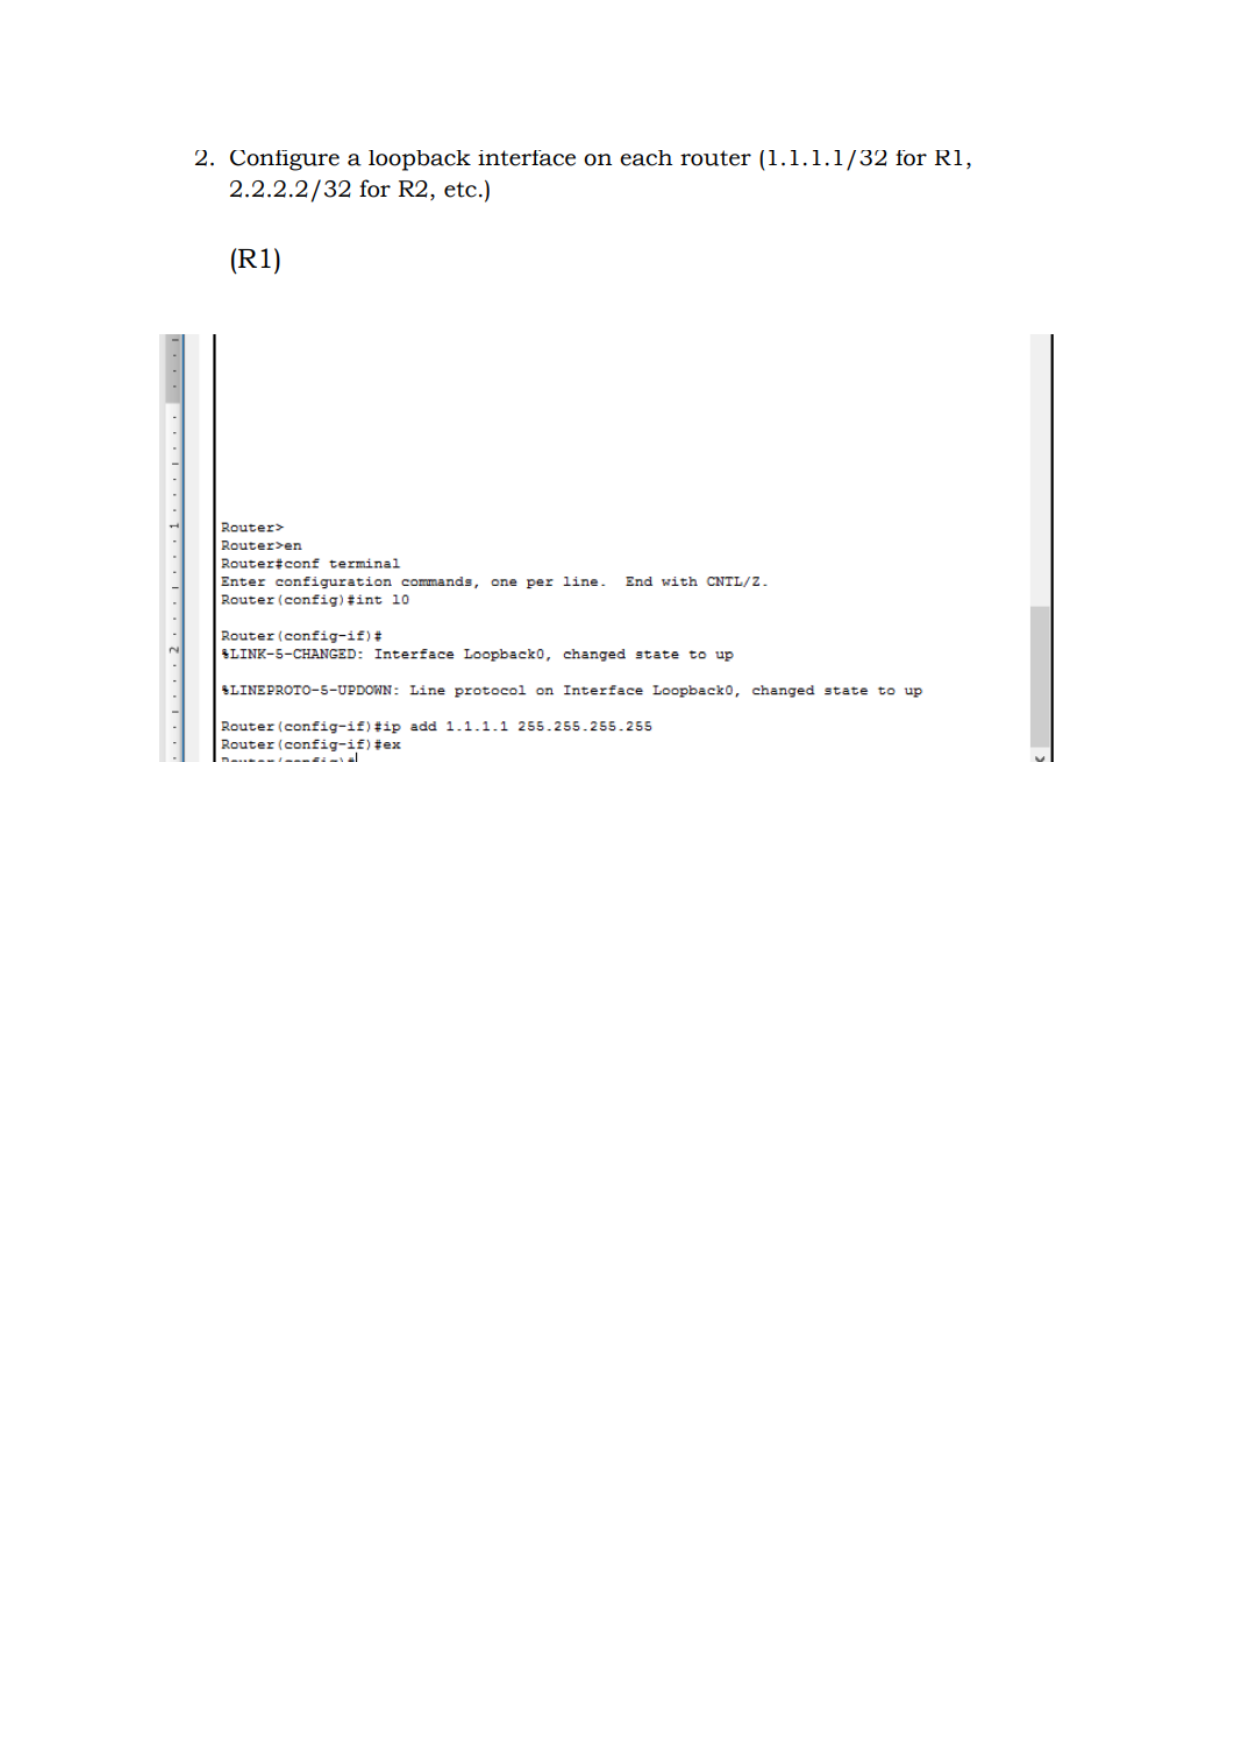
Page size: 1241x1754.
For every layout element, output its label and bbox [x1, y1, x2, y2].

picture [150, 150, 1091, 762]
